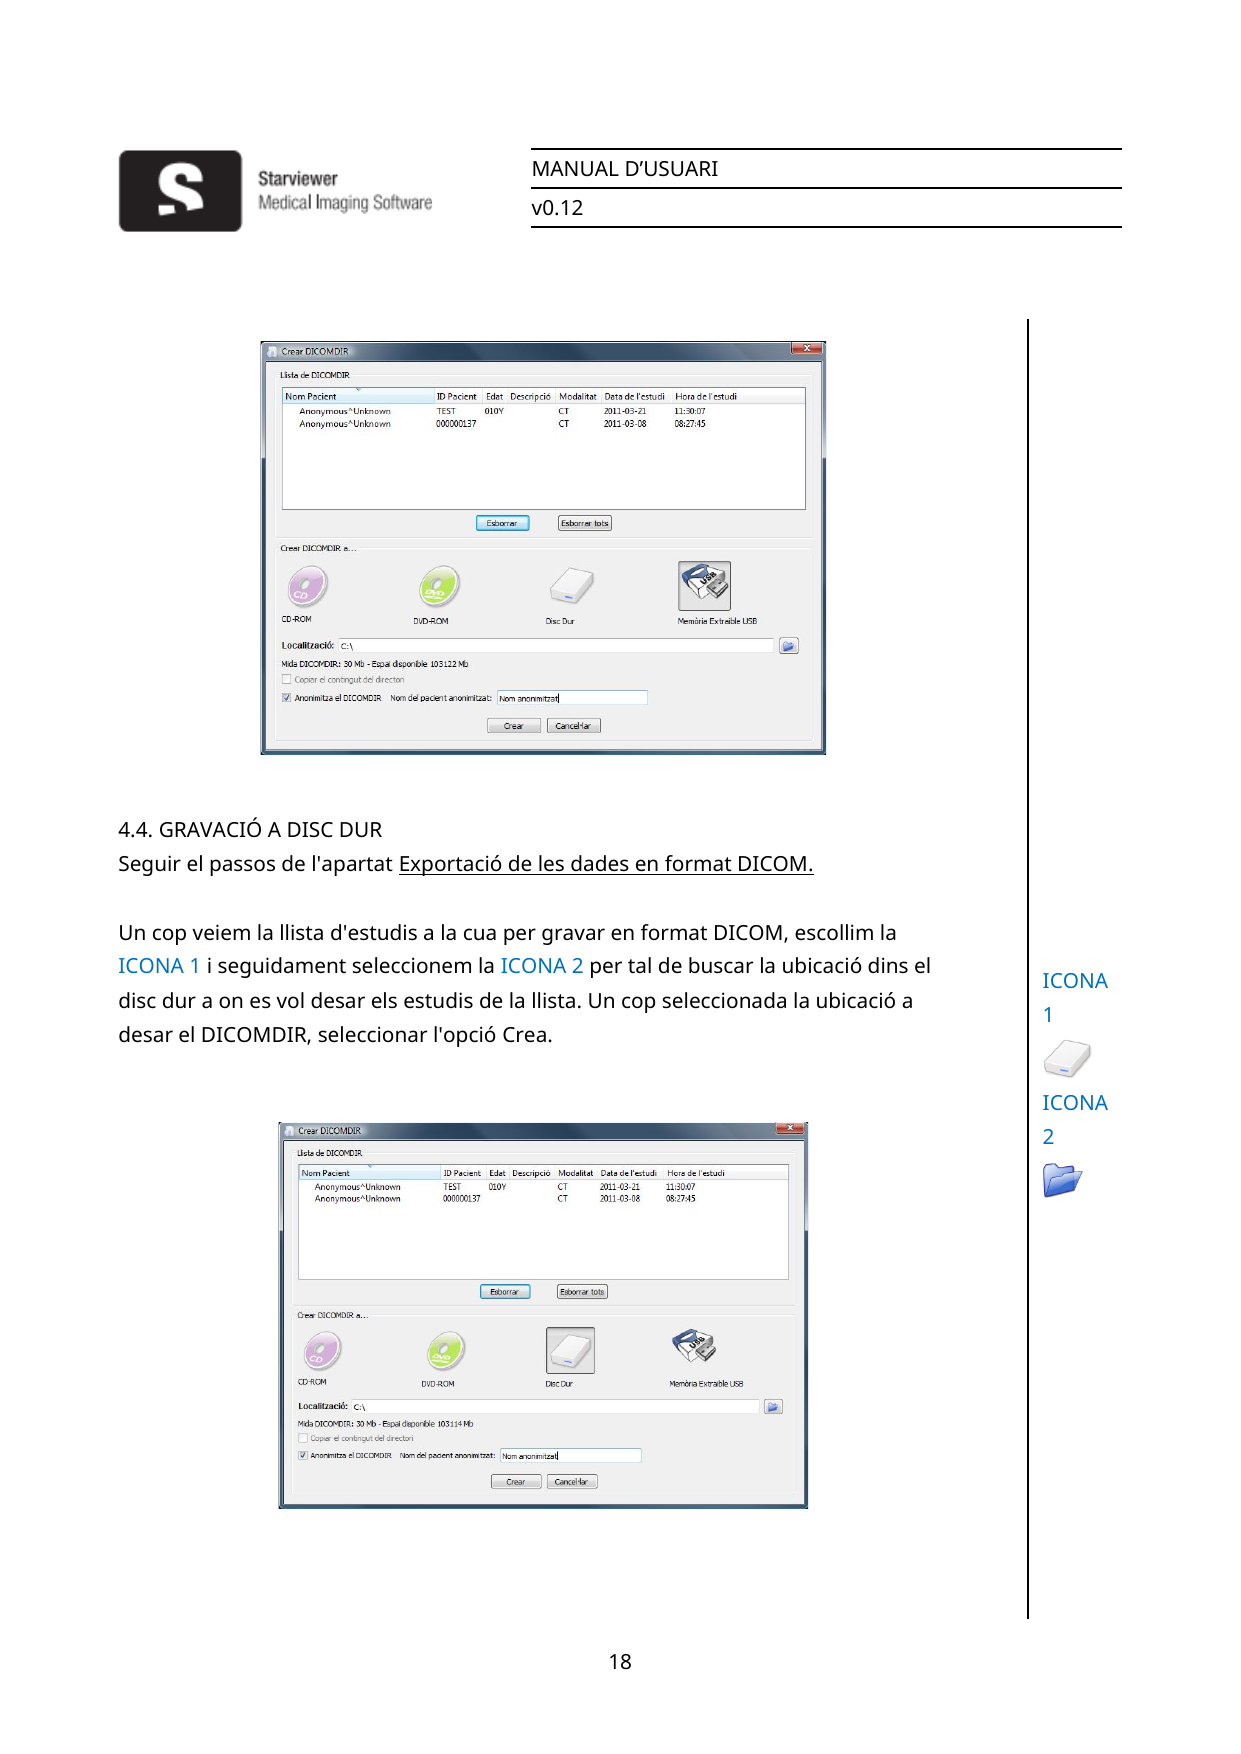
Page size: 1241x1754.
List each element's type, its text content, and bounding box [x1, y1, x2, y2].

picture [1042, 1156, 1084, 1198]
picture [260, 341, 827, 755]
subtitle Gravació a disc dur [118, 815, 1027, 844]
text Un cop veiem la llista d'estudis a la cua per gravar en format DICOM, escollim la icona 1 i seguidament seleccionem la icona 2 per tal de buscar la ubicació dins el disc dur a on es vol desar els estudis de la llista. Un cop seleccionada la ubicació a desar el DICOMDIR, seleccionar l'opció Crea. [118, 918, 1027, 1048]
table_header ICONA 1 ICONA 2 [1029, 319, 1122, 1618]
picture [278, 1122, 809, 1509]
text Seguir el passos de l'apartat Exportació de les dades en format DICOM. [118, 849, 1027, 878]
picture [1042, 1034, 1093, 1083]
